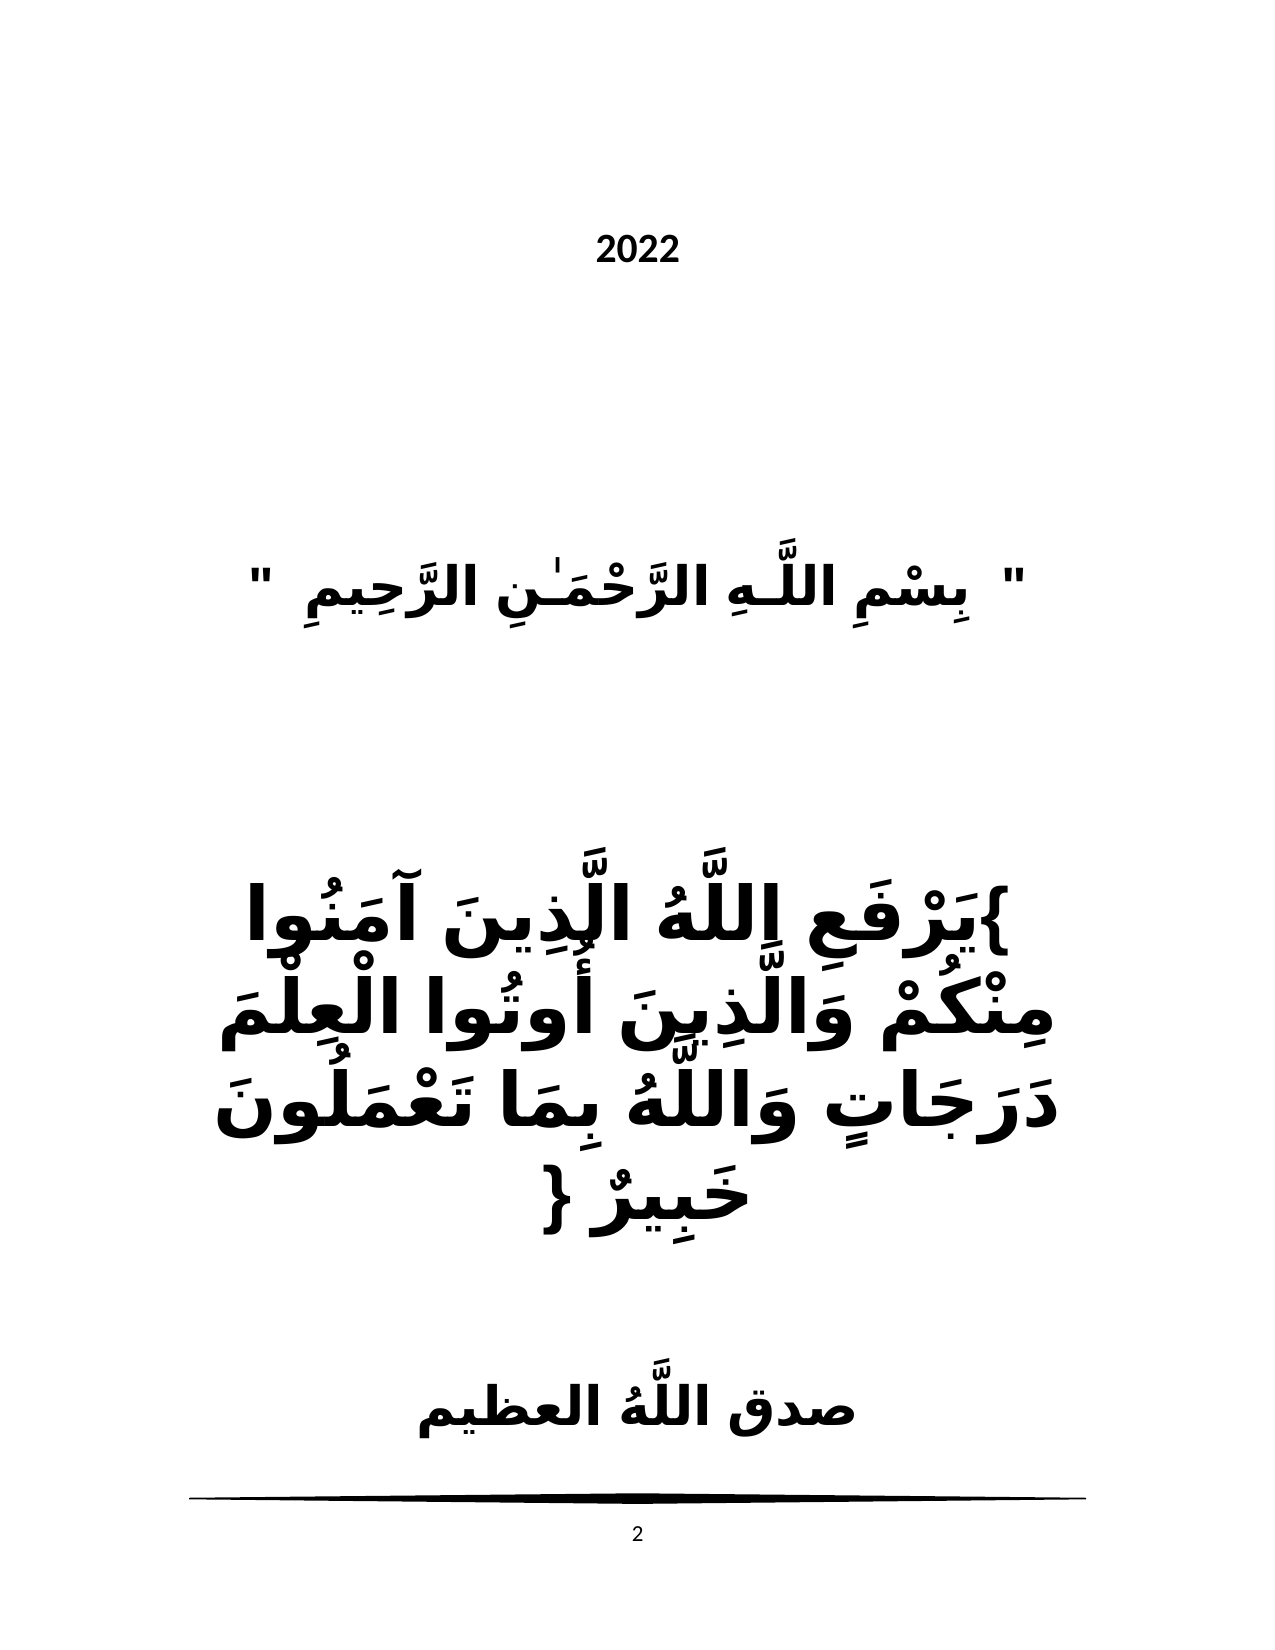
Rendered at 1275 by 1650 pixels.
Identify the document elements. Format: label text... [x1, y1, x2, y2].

text }يَرْفَعِ اللَّهُ الَّذِينَ آمَنُوا مِنْكُمْ وَالَّذِينَ أُوتُوا الْعِلْمَ دَرَجَاتٍ وَاللَّهُ بِمَا تَعْمَلُونَ خَبِيرٌ { [150, 869, 1125, 1235]
text صدق اللَّهُ العظيم [150, 1374, 1125, 1437]
text 2022 [150, 222, 1125, 272]
text " بِسْمِ اللَّـهِ الرَّحْمَـٰنِ الرَّحِيمِ " [150, 555, 1125, 617]
